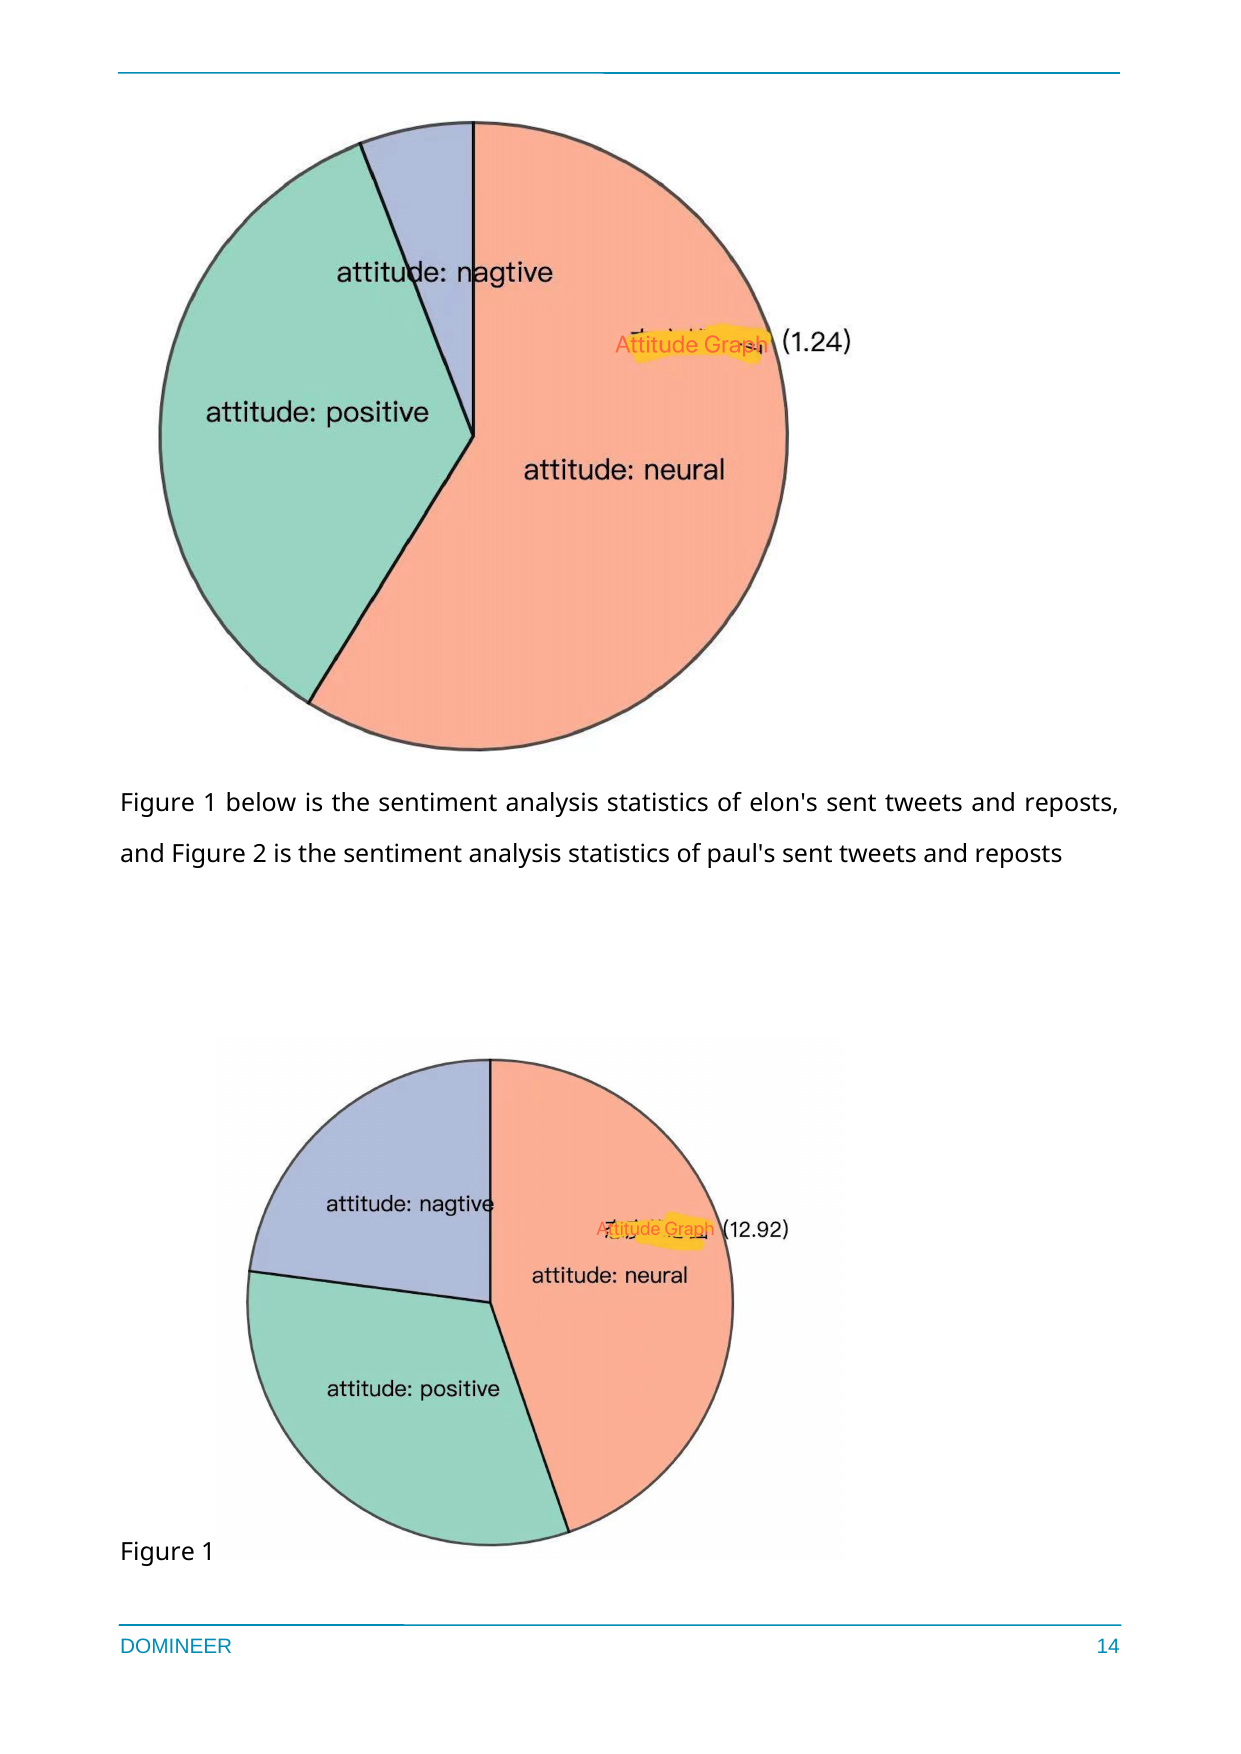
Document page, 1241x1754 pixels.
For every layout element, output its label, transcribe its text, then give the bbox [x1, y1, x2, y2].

text Figure 1 below is the sentiment analysis statistics of elon's sent tweets and reposts, and Figure 2 is the sentiment analysis statistics of paul's sent tweets and reposts [120, 785, 1120, 870]
picture [120, 112, 912, 768]
picture [215, 1038, 846, 1561]
